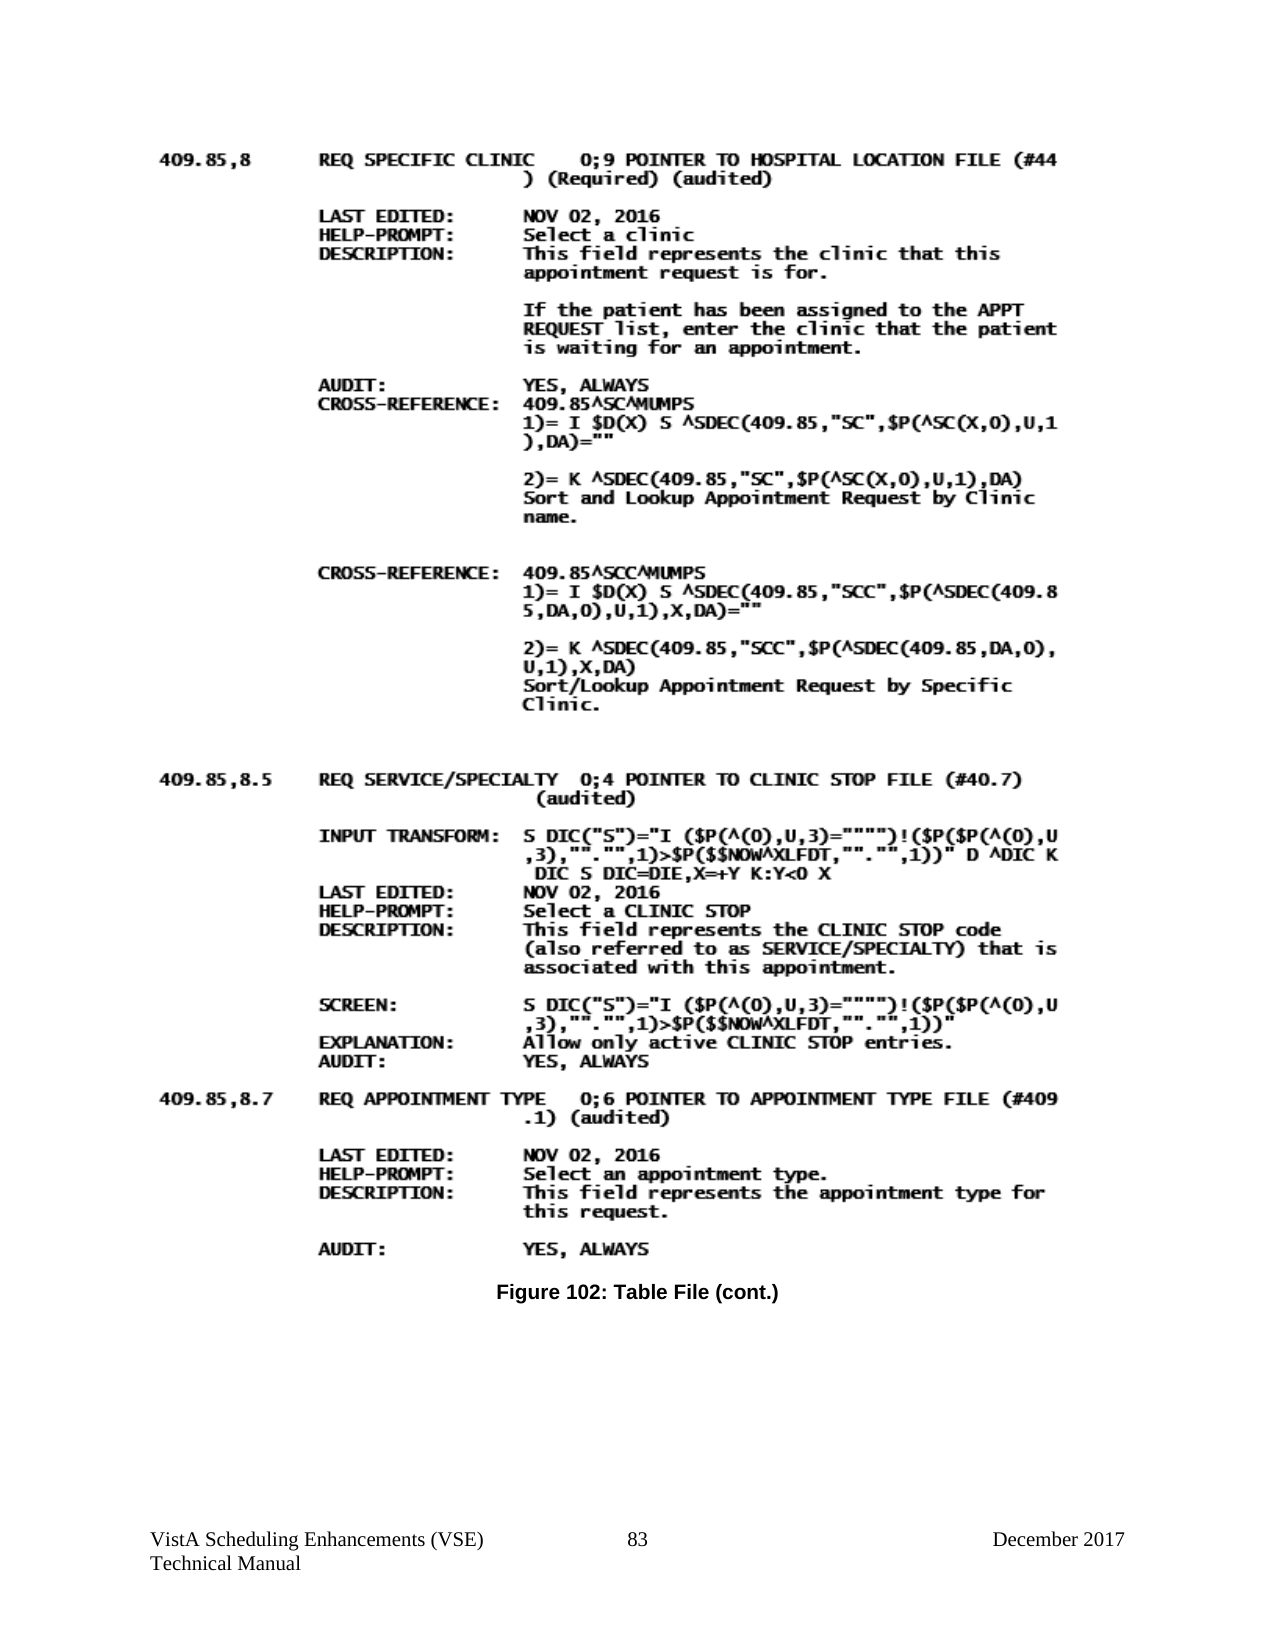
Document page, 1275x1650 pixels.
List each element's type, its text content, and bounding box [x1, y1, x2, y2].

picture [150, 150, 1079, 1268]
